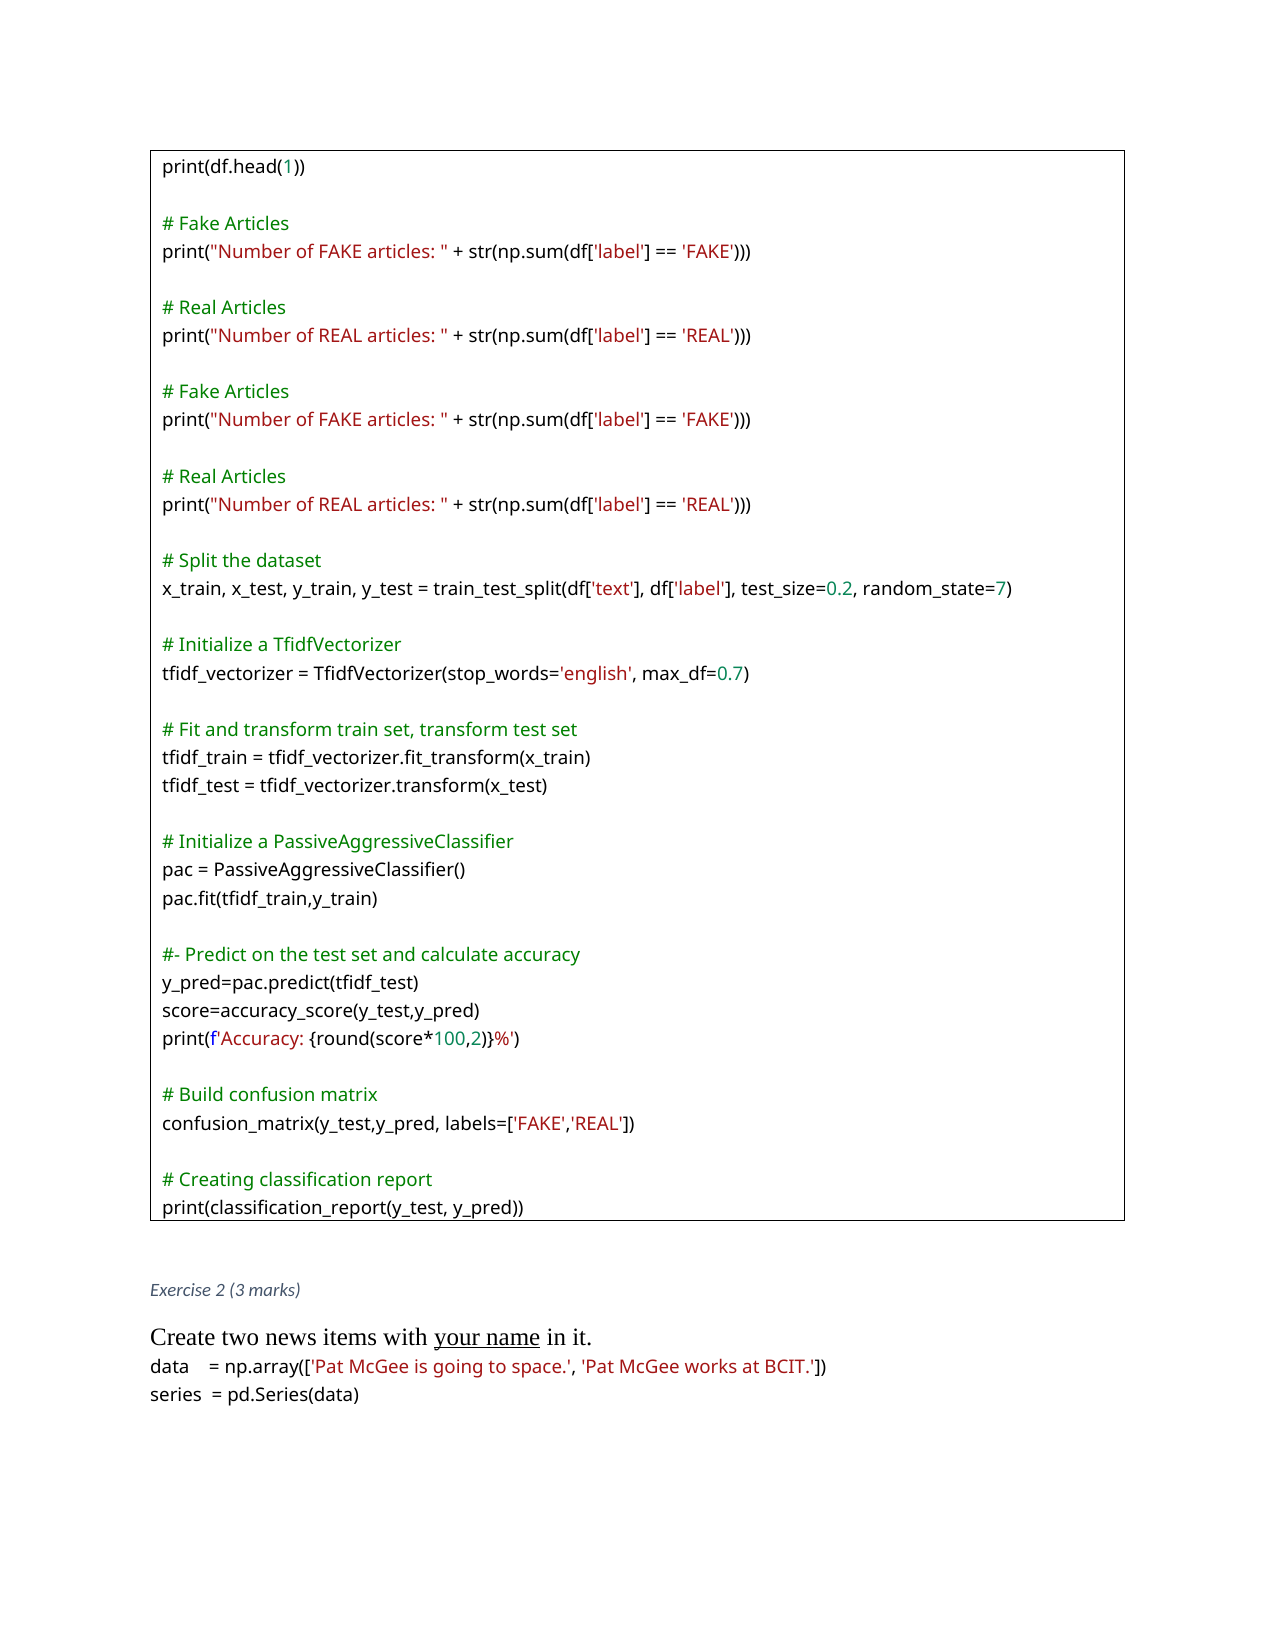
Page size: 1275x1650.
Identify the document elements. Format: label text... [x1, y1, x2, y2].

text Create two news items with your name in it. [150, 1322, 1125, 1351]
text data = np.array(['Pat McGee is going to space.', 'Pat McGee works at BCIT.']) [150, 1351, 1125, 1379]
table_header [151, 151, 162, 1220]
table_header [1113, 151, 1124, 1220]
text series = pd.Series(data) [150, 1379, 1125, 1407]
